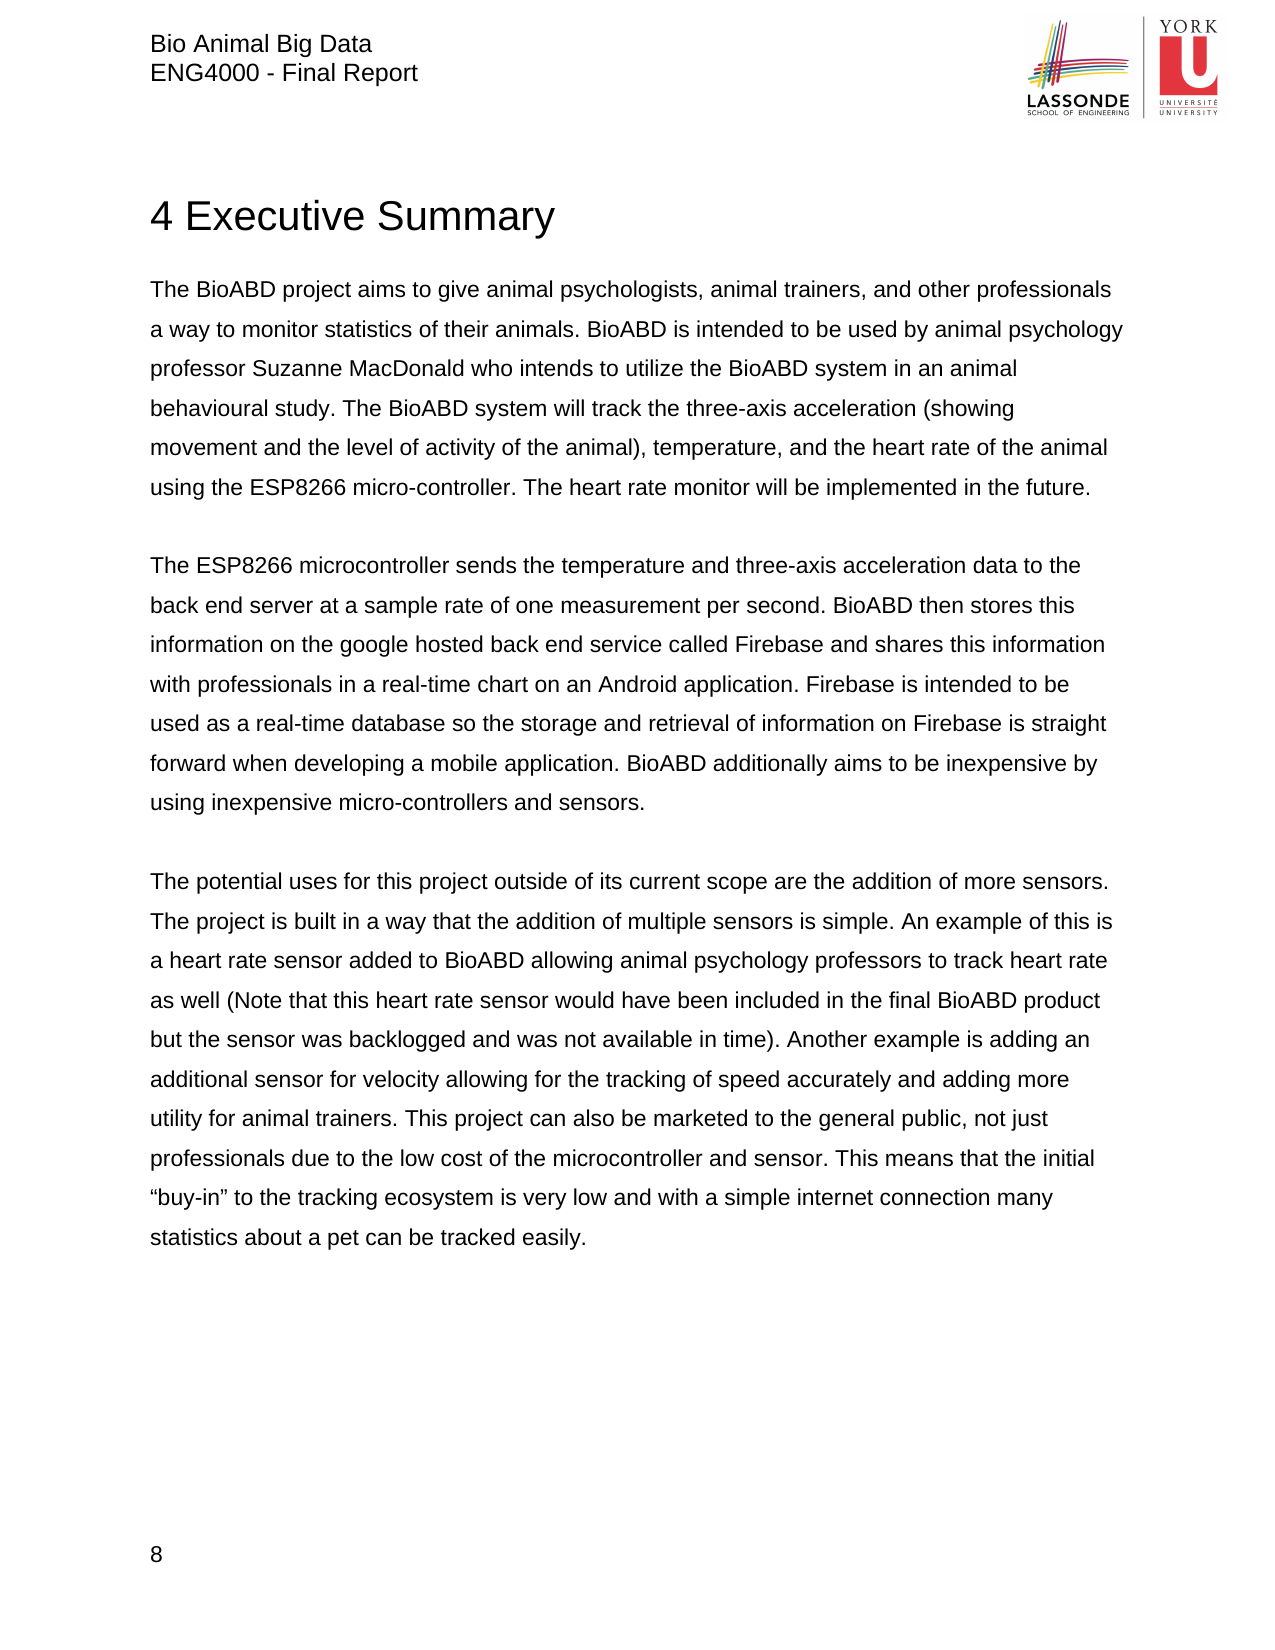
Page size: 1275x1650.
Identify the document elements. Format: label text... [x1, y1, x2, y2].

text The ESP8266 microcontroller sends the temperature and three-axis acceleration data to the back end server at a sample rate of one measurement per second. BioABD then stores this information on the google hosted back end service called Firebase and shares this information with professionals in a real-time chart on an Android application. Firebase is intended to be used as a real-time database so the storage and retrieval of information on Firebase is straight forward when developing a mobile application. BioABD additionally aims to be inexpensive by using inexpensive micro-controllers and sensors. [150, 552, 1125, 816]
subtitle 4 Executive Summary [150, 192, 1125, 239]
text The potential uses for this project outside of its current scope are the addition of more sensors. The project is built in a way that the addition of multiple sensors is simple. An example of this is a heart rate sensor added to BioABD allowing animal psychology professors to track heart rate as well (Note that this heart rate sensor would have been included in the final BioABD product but the sensor was backlogged and was not available in time). Another example is adding an additional sensor for velocity allowing for the tracking of speed accurately and adding more utility for animal trainers. This project can also be marketed to the general public, not just professionals due to the low cost of the microcontroller and sensor. This means that the initial “buy-in” to the tracking ecosystem is very low and with a simple internet connection many statistics about a pet can be tracked easily. [150, 868, 1125, 1250]
text The BioABD project aims to give animal psychologists, animal trainers, and other professionals a way to monitor statistics of their animals. BioABD is intended to be used by animal psychology professor Suzanne MacDonald who intends to utilize the BioABD system in an animal behavioural study. The BioABD system will track the three-axis acceleration (showing movement and the level of activity of the animal), temperature, and the heart rate of the animal using the ESP8266 micro-controller. The heart rate monitor will be implemented in the future. [150, 276, 1125, 500]
picture [1025, 12, 1228, 122]
